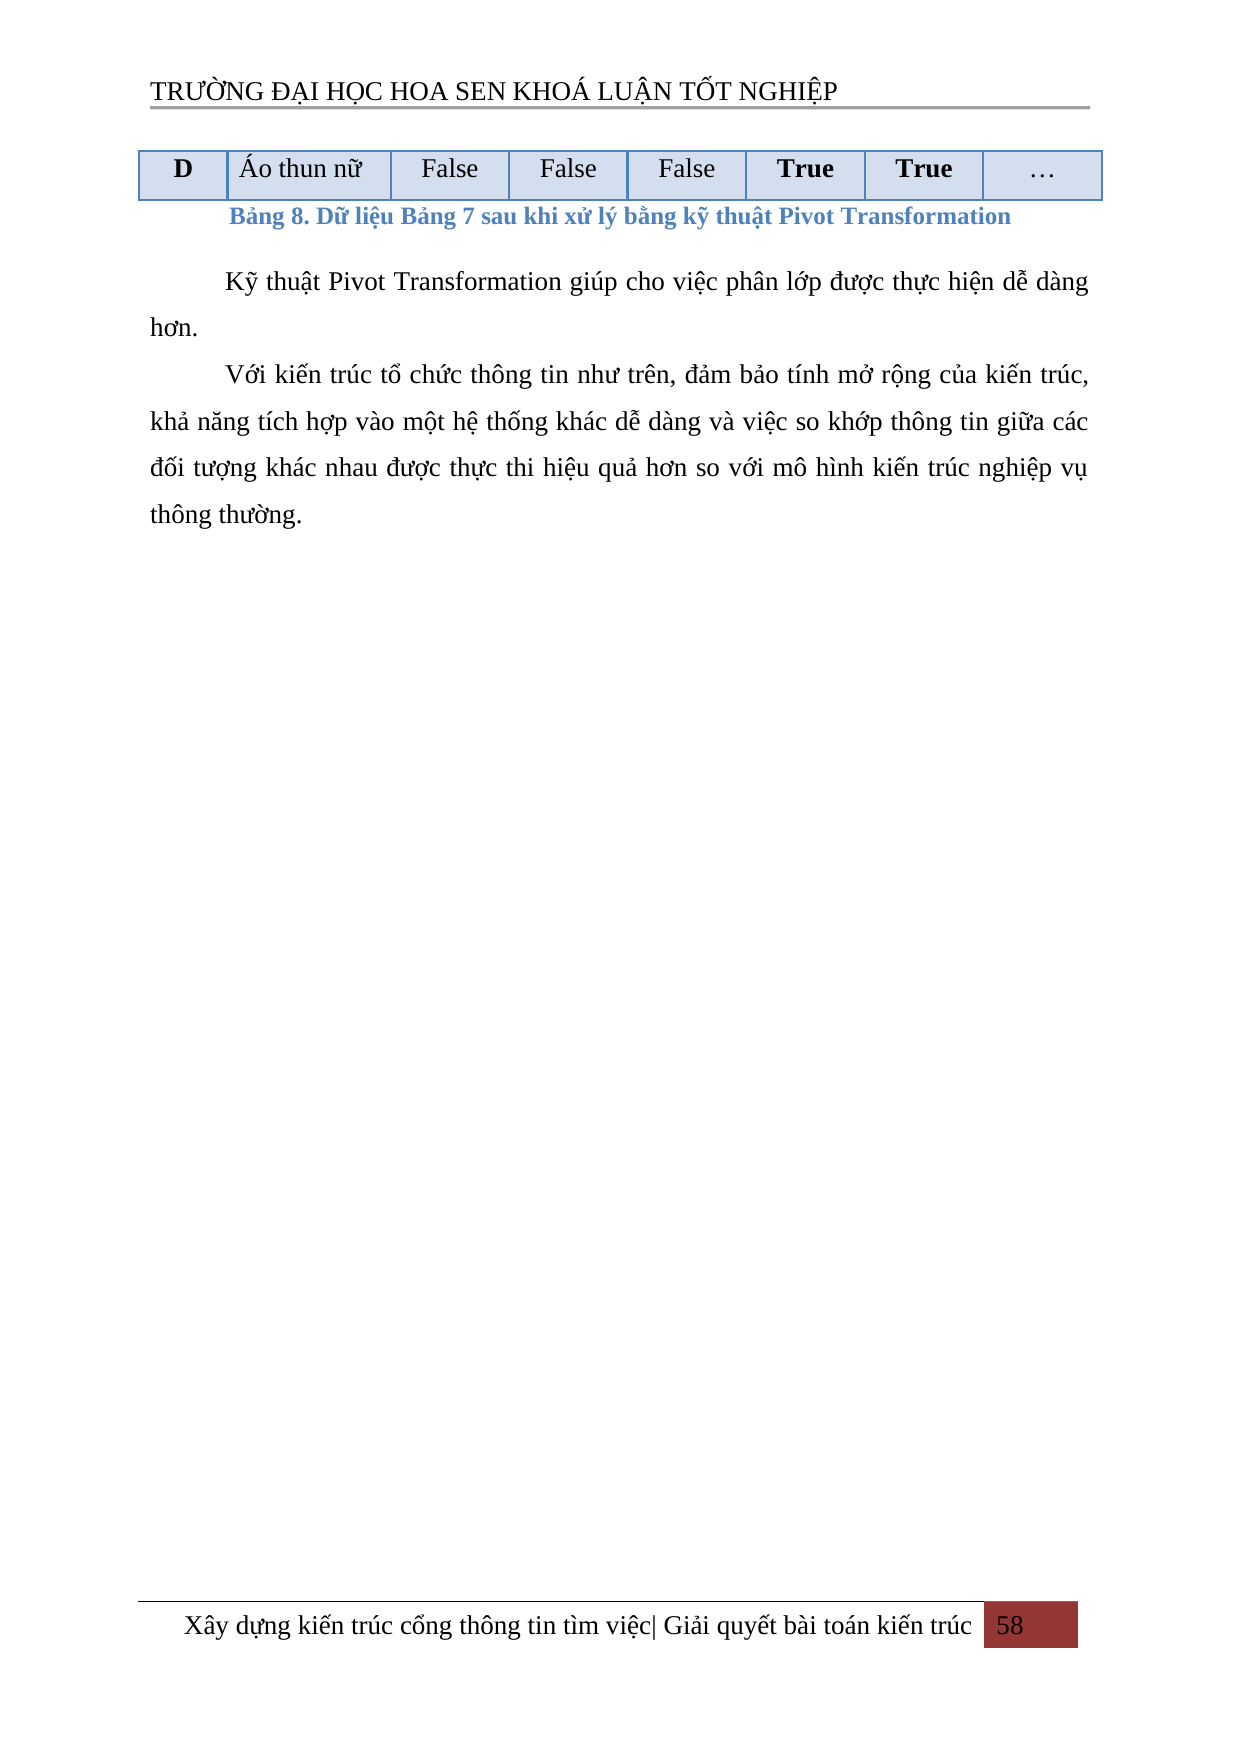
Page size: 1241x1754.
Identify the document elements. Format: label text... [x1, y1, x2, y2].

table_cell True [747, 152, 864, 199]
text Bảng 8. Dữ liệu Bảng 7 sau khi xử lý bằng kỹ thuật Pivot Transformation [150, 201, 1090, 229]
table_cell True [866, 152, 982, 199]
table_cell … [984, 152, 1101, 199]
table_cell False [392, 152, 508, 199]
table_cell False [629, 152, 745, 199]
table_cell Áo thun nữ [229, 152, 390, 199]
text Với kiến trúc tổ chức thông tin như trên, đảm bảo tính mở rộng của kiến trúc, khả năng tích hợp vào một hệ thống khác dễ dàng và việc so khớp thông tin giữa các đối tượng khác nhau được thực thi hiệu quả hơn so với mô hình kiến trúc nghiệp vụ thông thường. [150, 358, 1090, 529]
table_cell False [510, 152, 626, 199]
text Kỹ thuật Pivot Transformation giúp cho việc phân lớp được thực hiện dễ dàng hơn. [150, 265, 1090, 343]
table_cell D [140, 152, 226, 199]
